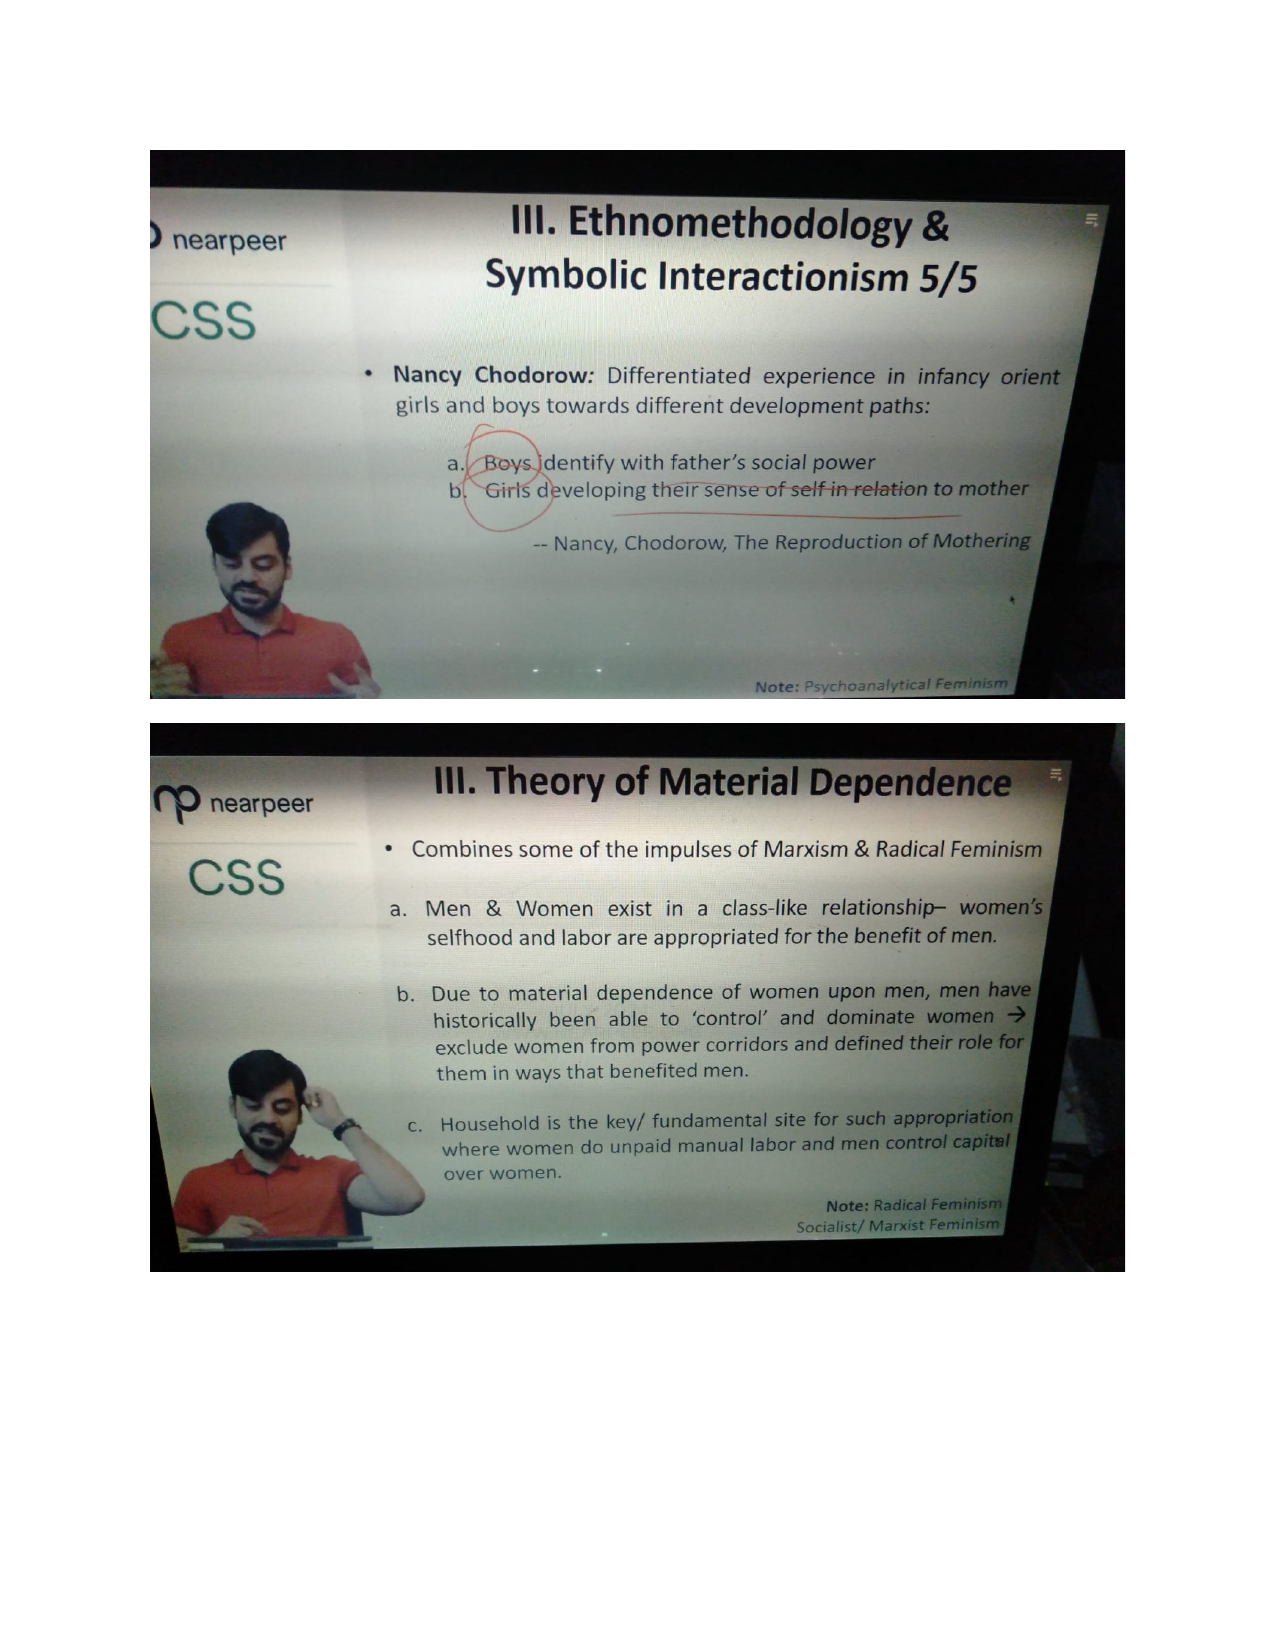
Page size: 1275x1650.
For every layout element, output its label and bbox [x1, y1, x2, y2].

picture [150, 723, 1125, 1272]
picture [150, 150, 1125, 699]
